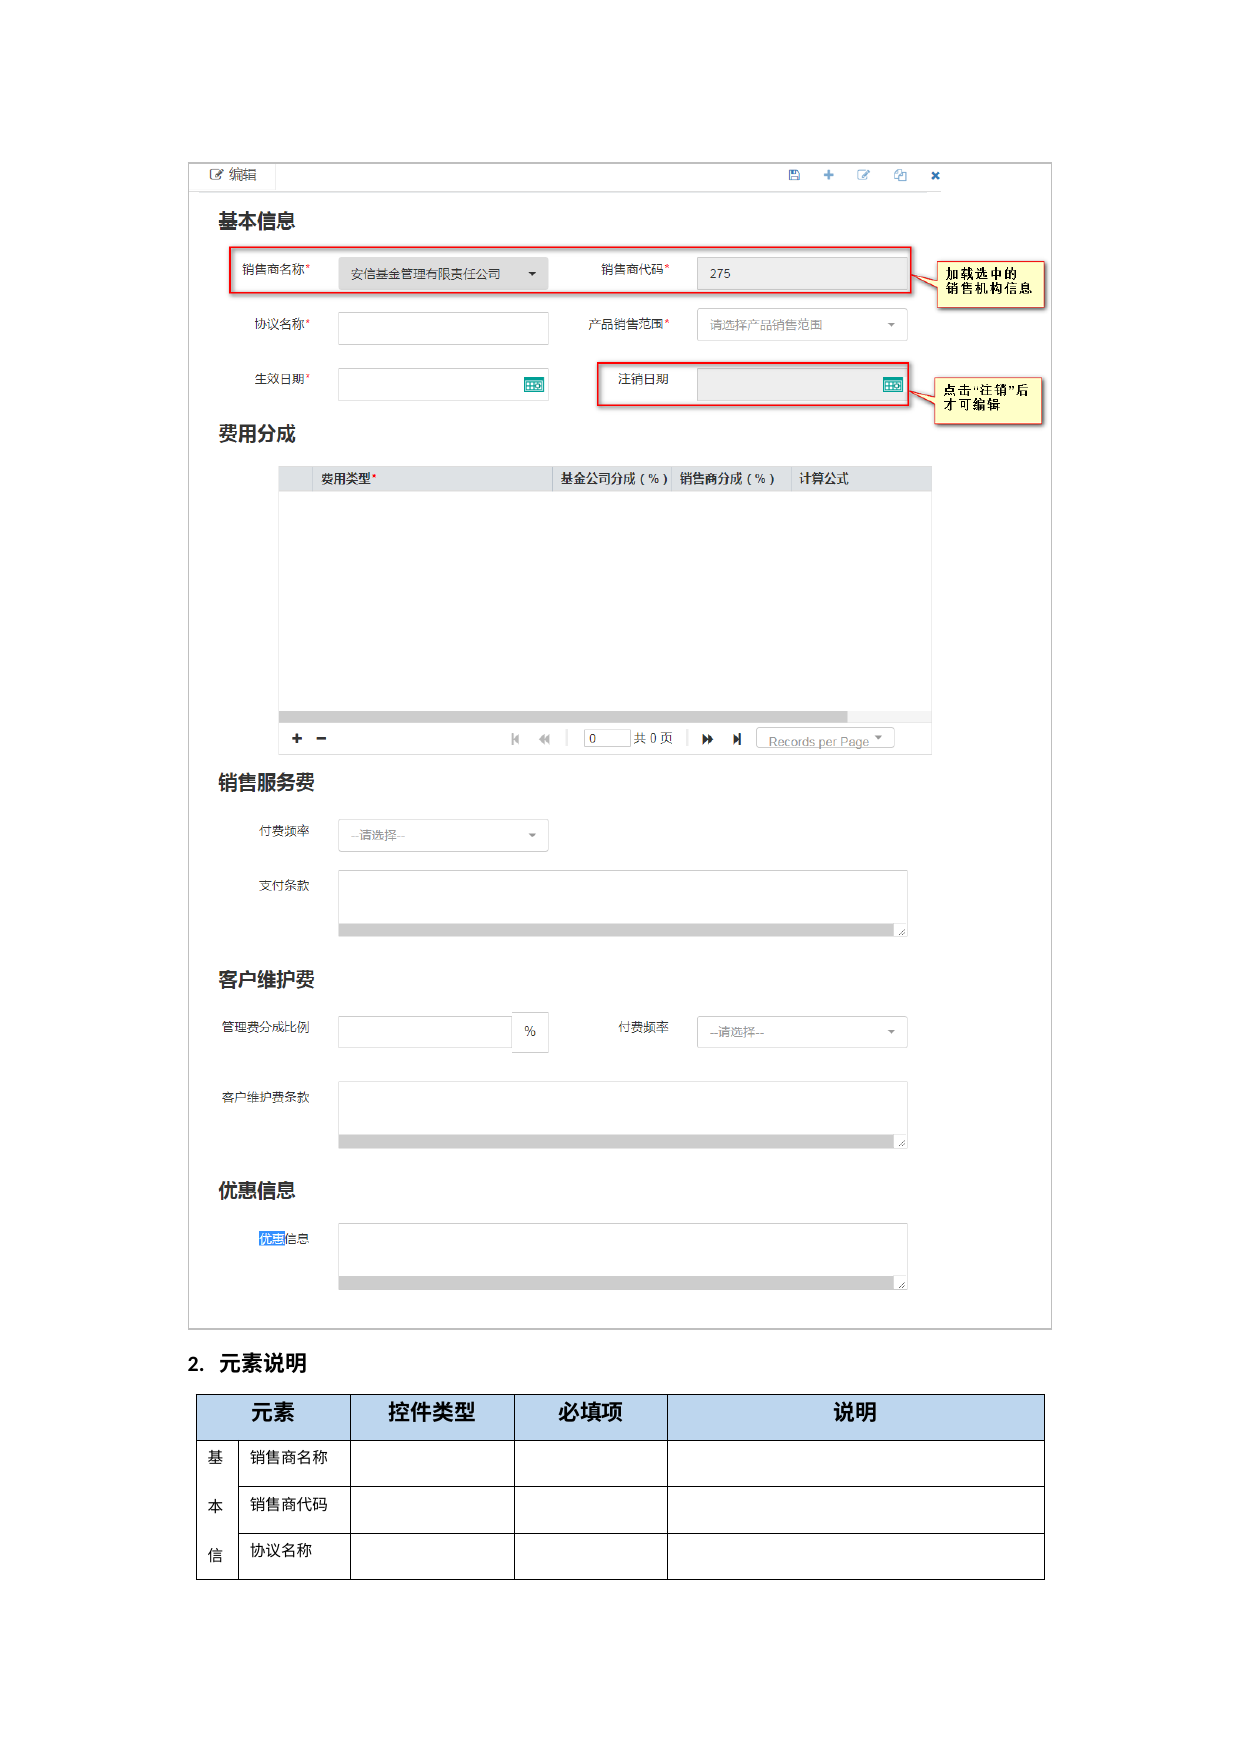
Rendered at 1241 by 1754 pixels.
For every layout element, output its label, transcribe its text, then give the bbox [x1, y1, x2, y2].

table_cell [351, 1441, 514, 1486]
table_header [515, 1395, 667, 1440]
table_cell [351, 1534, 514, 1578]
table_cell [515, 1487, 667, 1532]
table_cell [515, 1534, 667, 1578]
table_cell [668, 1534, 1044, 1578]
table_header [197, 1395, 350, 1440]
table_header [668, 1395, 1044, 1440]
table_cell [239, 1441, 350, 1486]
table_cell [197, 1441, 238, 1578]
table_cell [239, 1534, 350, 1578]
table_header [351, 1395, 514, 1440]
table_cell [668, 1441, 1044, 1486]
picture [189, 164, 1051, 1328]
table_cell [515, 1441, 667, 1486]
list 2. 元素说明 [187, 1345, 1053, 1378]
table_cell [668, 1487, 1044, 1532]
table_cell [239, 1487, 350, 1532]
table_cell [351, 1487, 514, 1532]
